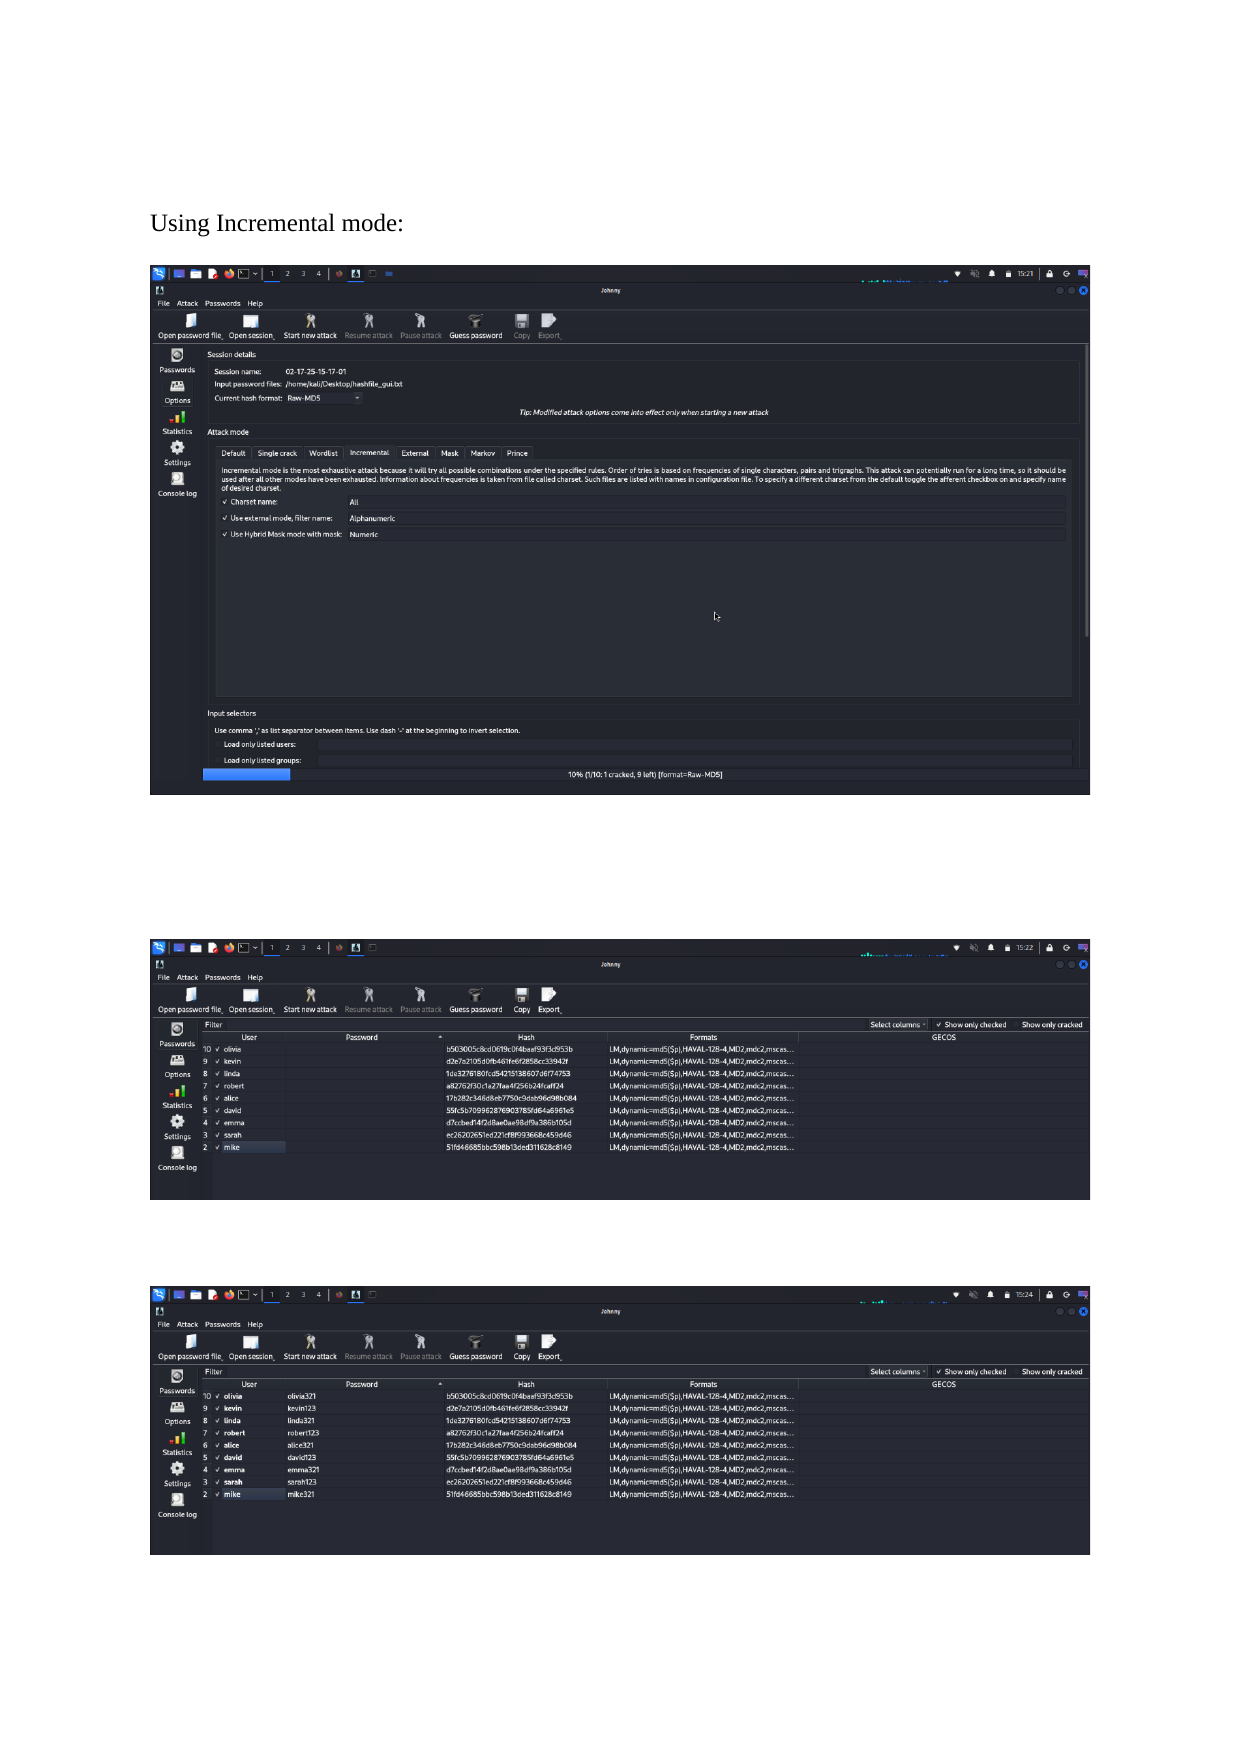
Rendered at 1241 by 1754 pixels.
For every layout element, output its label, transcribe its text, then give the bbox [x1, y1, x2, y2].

text Using Incremental mode: [150, 208, 1090, 237]
picture [150, 1286, 1091, 1555]
picture [150, 939, 1091, 1200]
picture [150, 265, 1091, 795]
